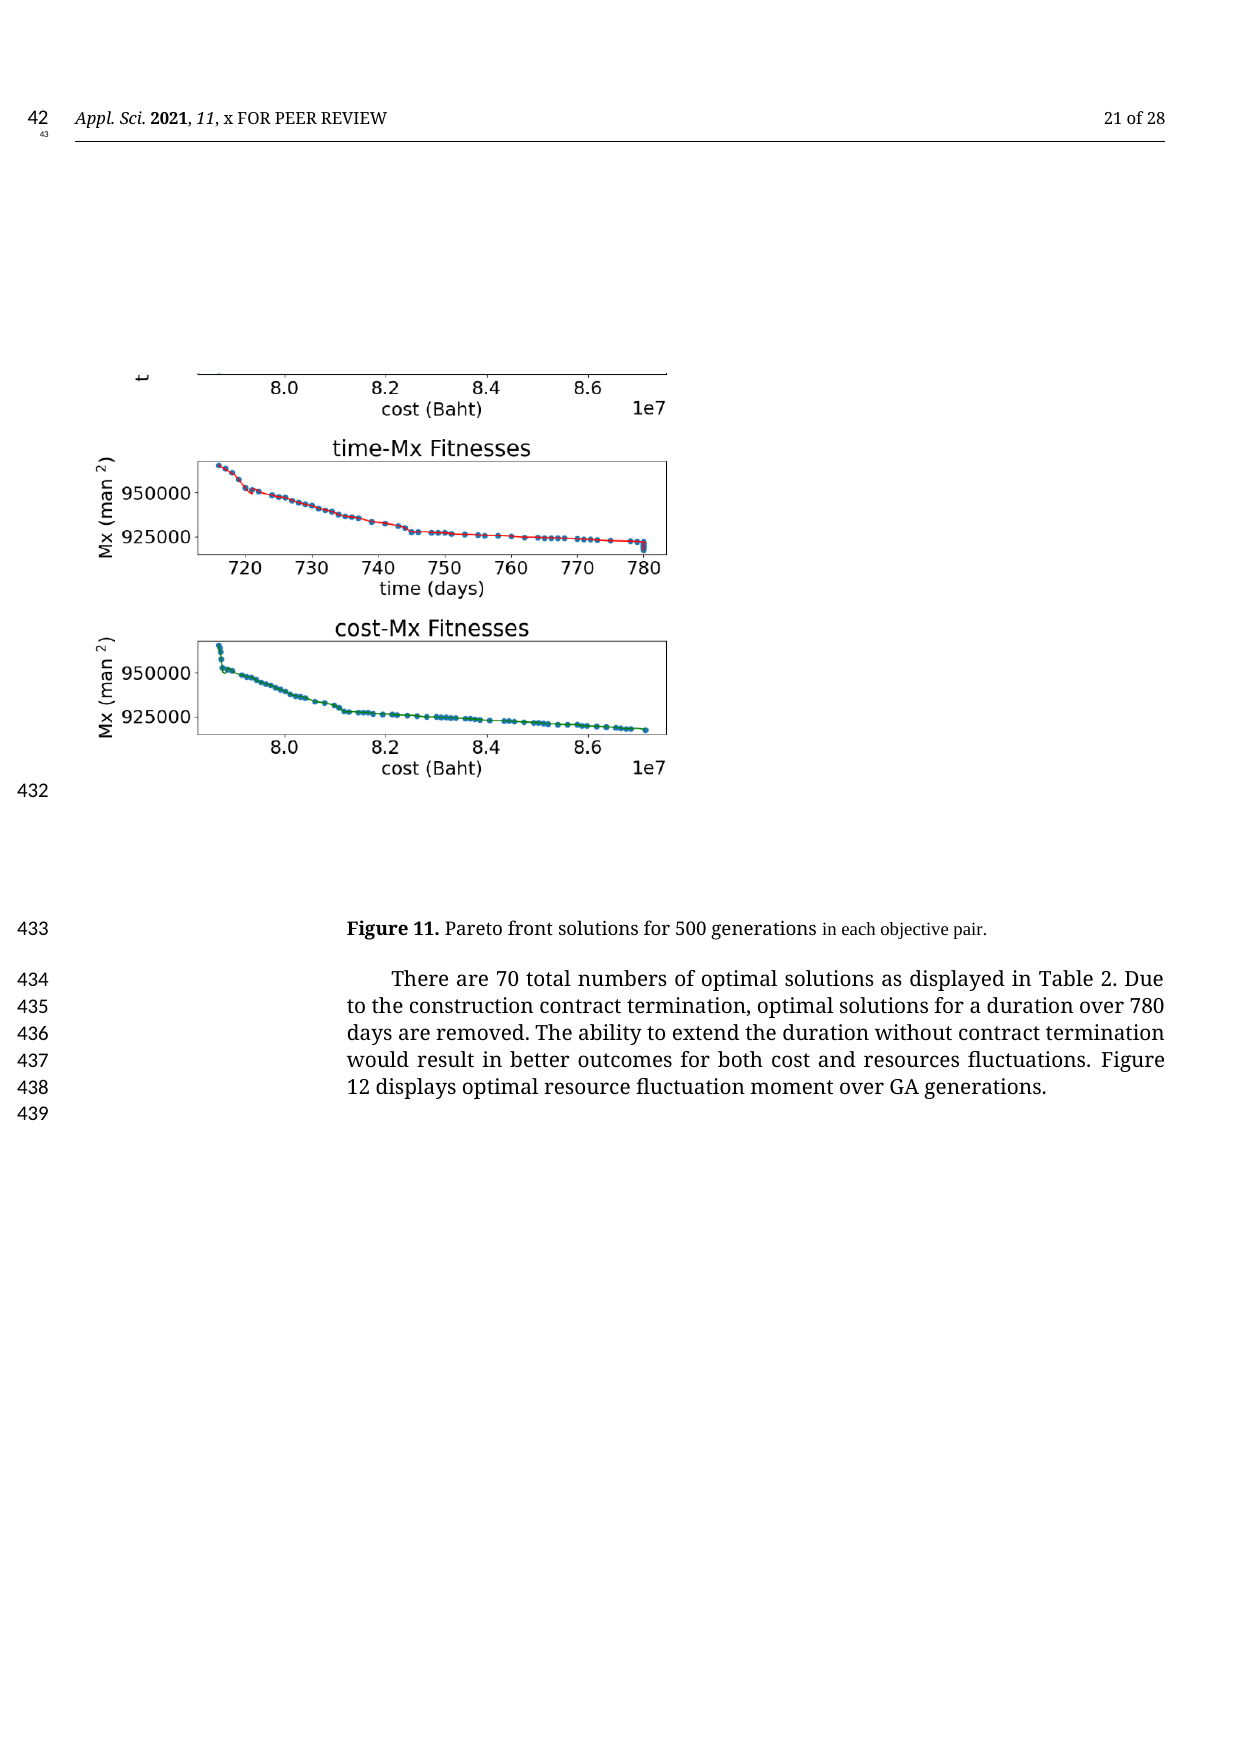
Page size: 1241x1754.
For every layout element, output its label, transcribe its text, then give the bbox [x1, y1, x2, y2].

text Figure 11. Pareto front solutions for 500 generations in each objective pair. [347, 916, 1165, 940]
picture [75, 373, 686, 798]
text There are 70 total numbers of optimal solutions as displayed in Table 2. Due to the construction contract termination, optimal solutions for a duration over 780 days are removed. The ability to extend the duration without contract termination would result in better outcomes for both cost and resources fluctuations. Figure 12 displays optimal resource fluctuation moment over GA generations. [347, 965, 1165, 1101]
